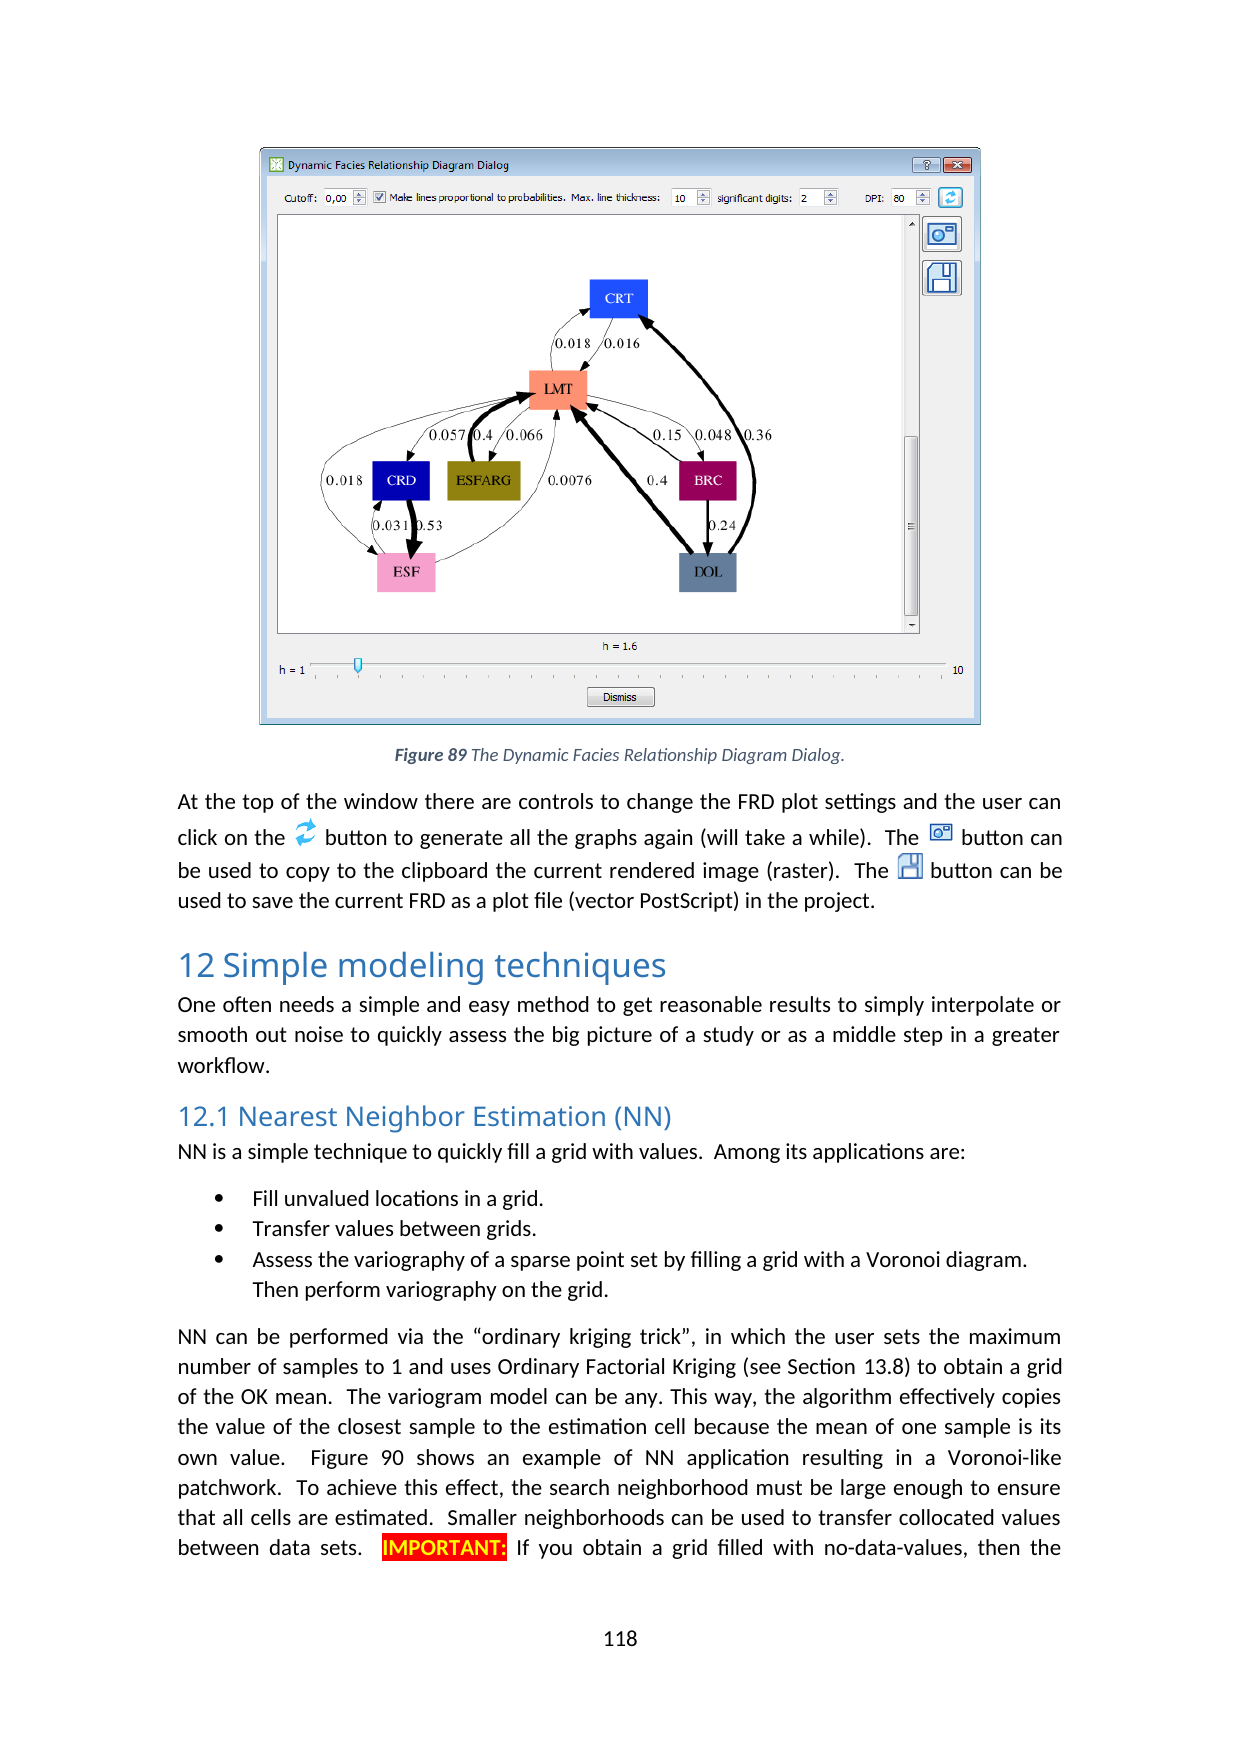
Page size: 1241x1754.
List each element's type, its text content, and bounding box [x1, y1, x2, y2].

list Transfer values between grids. [215, 1214, 1063, 1243]
text NN is a simple technique to quickly fill a grid with values. Among its applications are: [177, 1137, 1063, 1166]
picture [927, 817, 955, 846]
list Assess the variography of a sparse point set by filling a grid with a Voronoi diagram. Then perform variography on the grid. [215, 1245, 1063, 1303]
picture [897, 853, 923, 879]
text One often needs a simple and easy method to get reasonable results to simply interpolate or smooth out noise to quickly assess the big picture of a study or as a middle step in a greater workflow. [177, 990, 1063, 1079]
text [177, 1322, 1063, 1561]
list Fill unvalued locations in a grid. [215, 1184, 1063, 1212]
subtitle Nearest Neighbor Estimation (NN) [177, 1098, 1063, 1134]
picture [291, 818, 319, 846]
subtitle Simple modeling techniques [177, 941, 1063, 987]
text Figure 89 The Dynamic Facies Relationship Diagram Dialog. [177, 744, 1063, 767]
text At the top of the window there are controls to change the FRD plot settings and the user can click on the button to generate all the graphs again (will take a while). The button can be used to copy to the clipboard the current rendered image (raster). The button can be used to save the current FRD as a plot file (vector PostScript) in the project. [177, 787, 1063, 914]
picture [259, 147, 981, 725]
